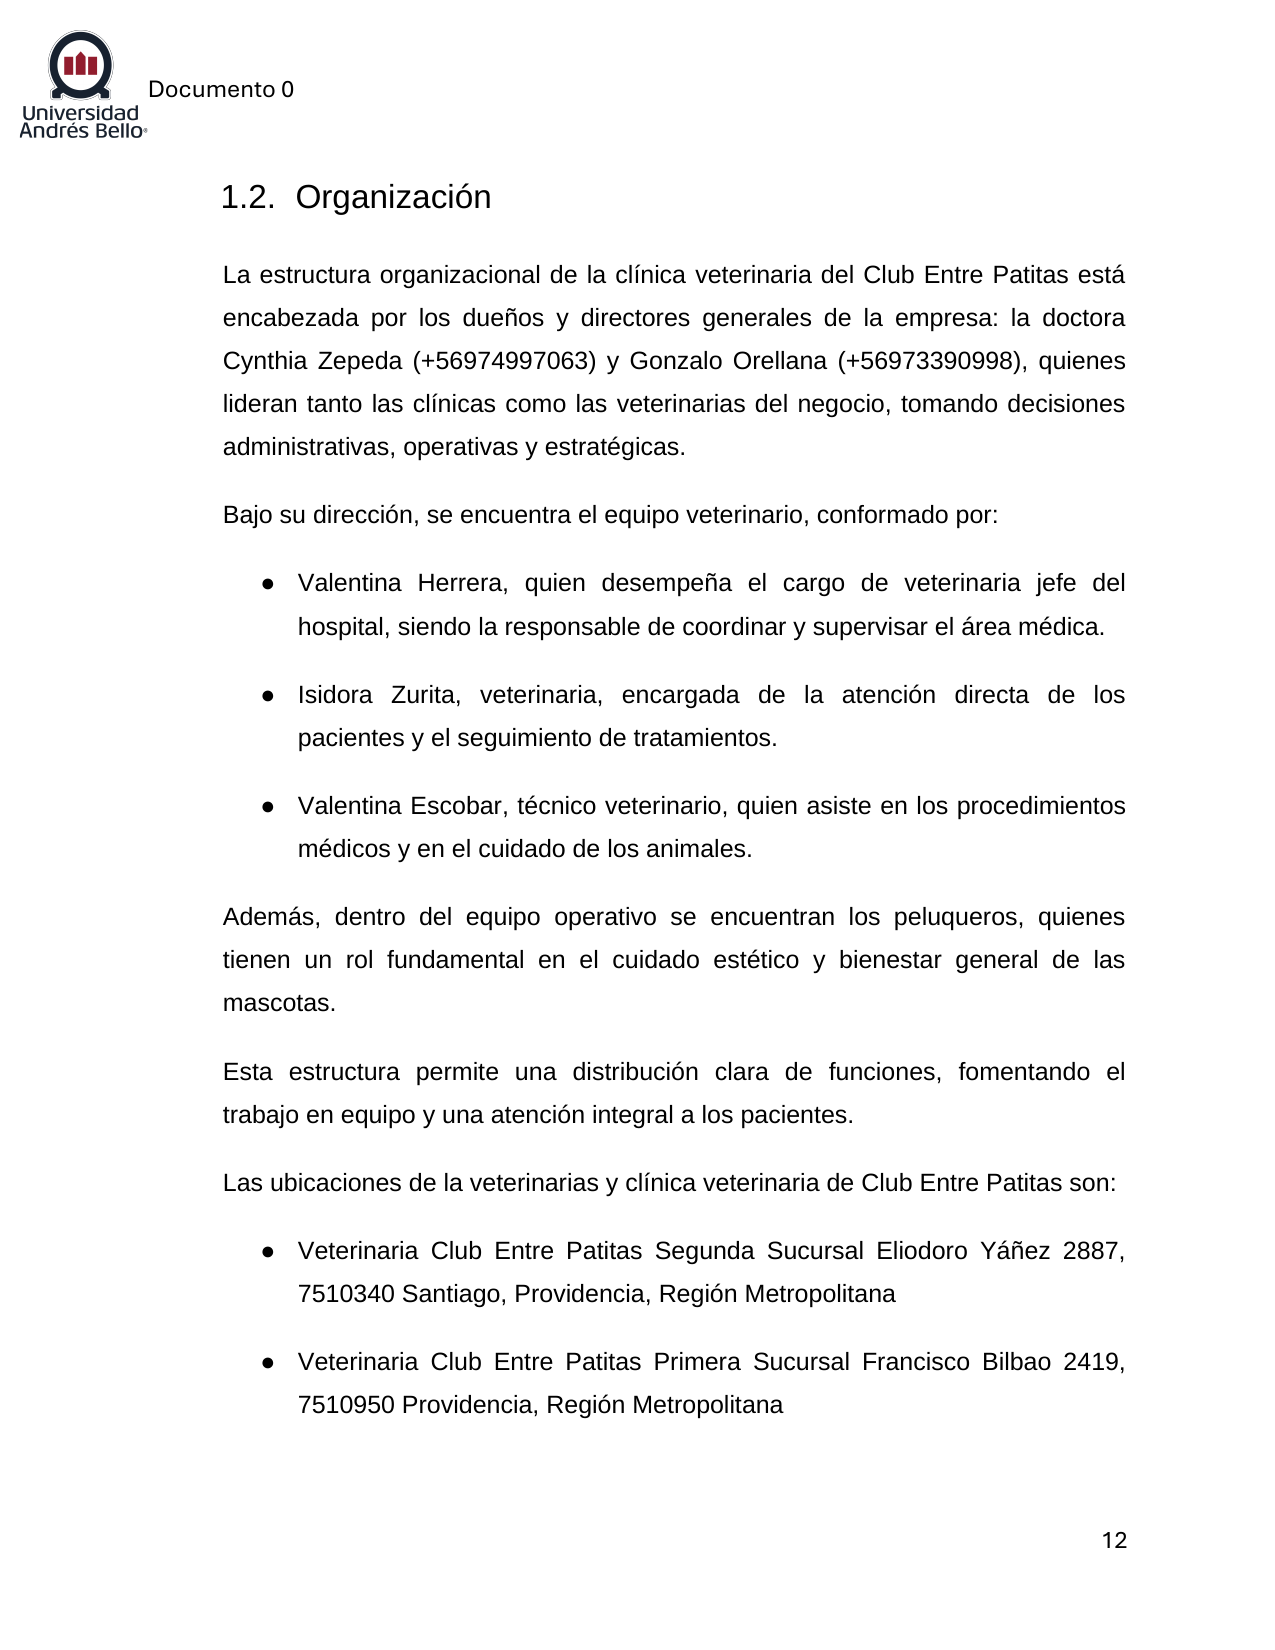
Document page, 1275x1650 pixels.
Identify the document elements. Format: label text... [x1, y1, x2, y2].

subtitle Organización [220, 177, 1127, 215]
text Además, dentro del equipo operativo se encuentran los peluqueros, quienes tienen un rol fundamental en el cuidado estético y bienestar general de las mascotas. [223, 902, 1127, 1017]
text Bajo su dirección, se encuentra el equipo veterinario, conformado por: [223, 500, 1127, 529]
list Valentina Escobar, técnico veterinario, quien asiste en los procedimientos médicos y en el cuidado de los animales. [260, 791, 1127, 863]
text Las ubicaciones de la veterinarias y clínica veterinaria de Club Entre Patitas son: [223, 1168, 1127, 1196]
list Veterinaria Club Entre Patitas Segunda Sucursal Eliodoro Yáñez 2887, 7510340 Santiago, Providencia, Región Metropolitana [260, 1236, 1127, 1308]
list Isidora Zurita, veterinaria, encargada de la atención directa de los pacientes y el seguimiento de tratamientos. [260, 679, 1127, 751]
text La estructura organizacional de la clínica veterinaria del Club Entre Patitas está encabezada por los dueños y directores generales de la empresa: la doctora Cynthia Zepeda (+56974997063) y Gonzalo Orellana (+56973390998), quienes lideran tanto las clínicas como las veterinarias del negocio, tomando decisiones administrativas, operativas y estratégicas. [223, 259, 1127, 461]
picture [19, 30, 148, 138]
text Esta estructura permite una distribución clara de funciones, fomentando el trabajo en equipo y una atención integral a los pacientes. [223, 1056, 1127, 1128]
list Veterinaria Club Entre Patitas Primera Sucursal Francisco Bilbao 2419, 7510950 Providencia, Región Metropolitana [260, 1347, 1127, 1419]
list Valentina Herrera, quien desempeña el cargo de veterinaria jefe del hospital, siendo la responsable de coordinar y supervisar el área médica. [260, 568, 1127, 640]
